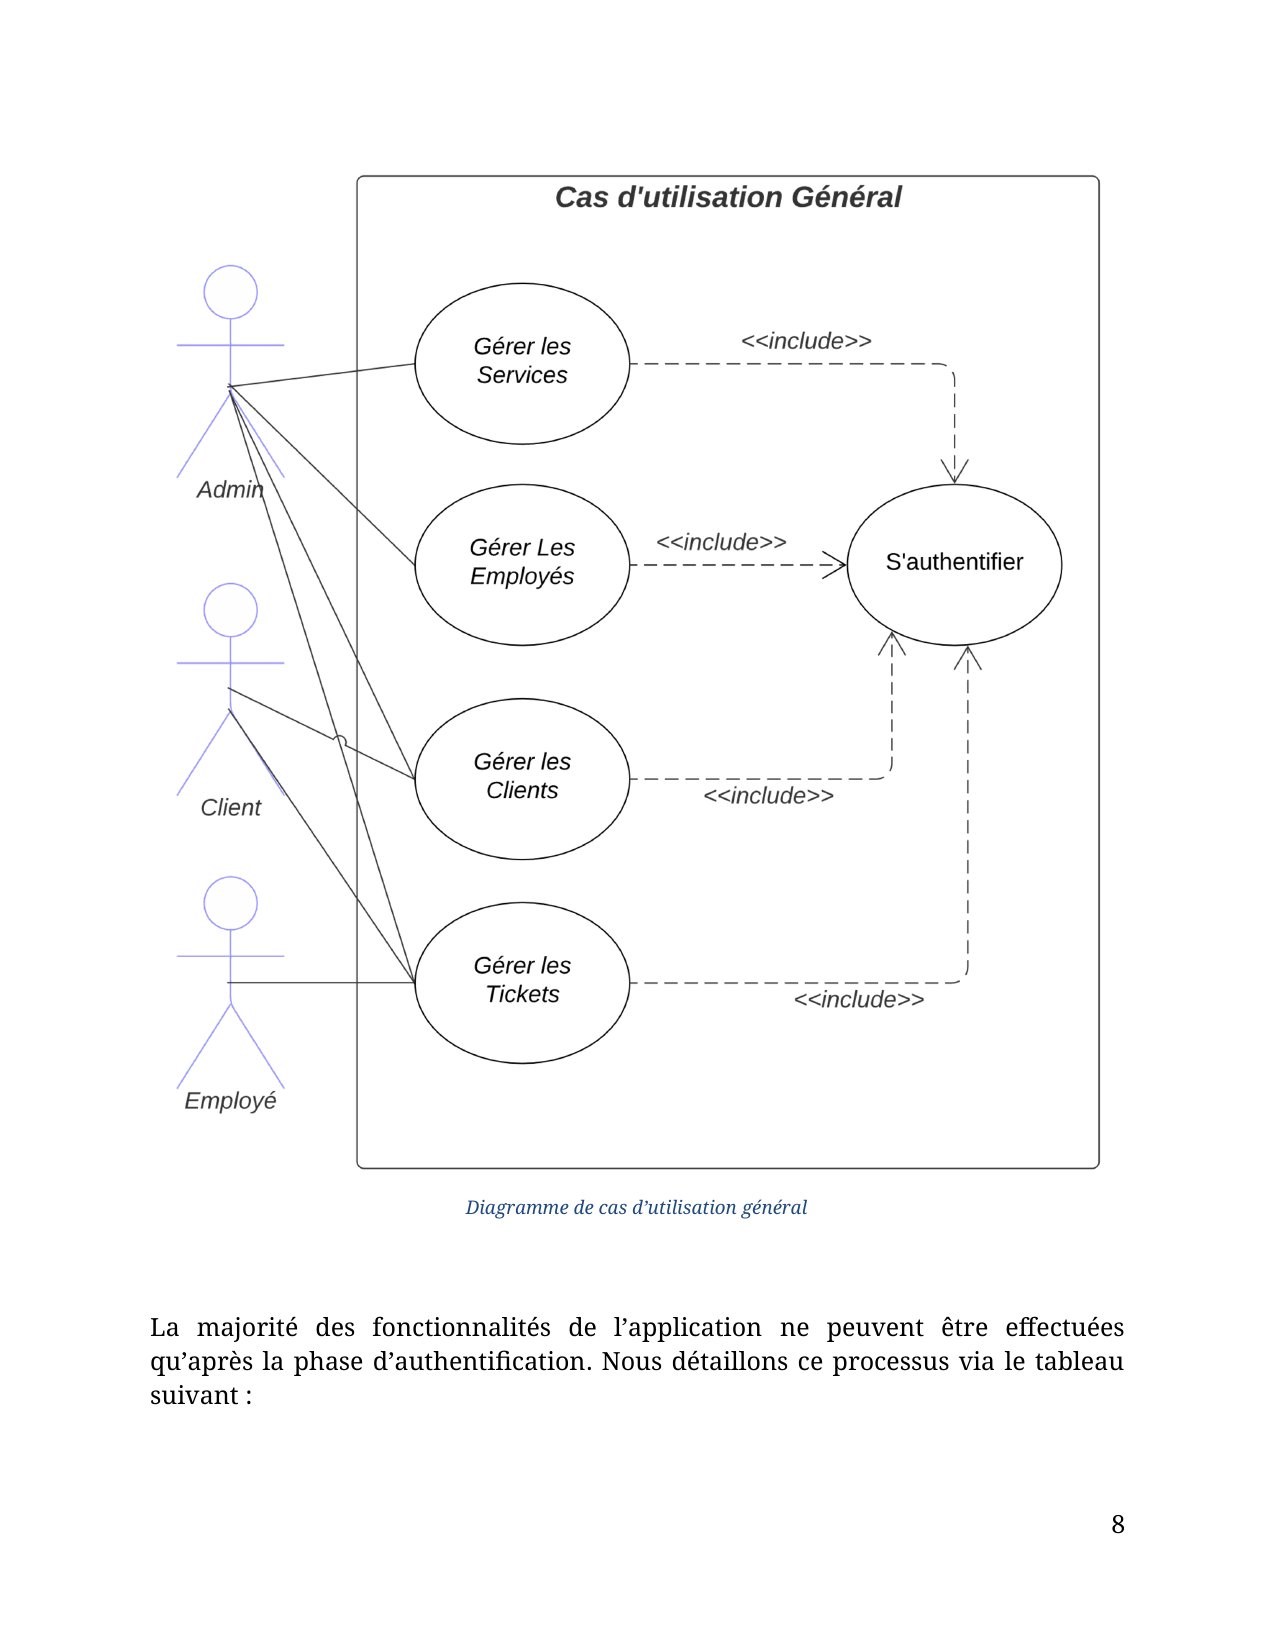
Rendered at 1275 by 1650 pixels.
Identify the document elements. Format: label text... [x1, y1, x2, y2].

picture [150, 150, 1125, 1195]
text Diagramme de cas d’utilisation général [150, 1195, 1125, 1220]
text La majorité des fonctionnalités de l’application ne peuvent être effectuées qu’après la phase d’authentification. Nous détaillons ce processus via le tableau suivant : [150, 1309, 1125, 1411]
